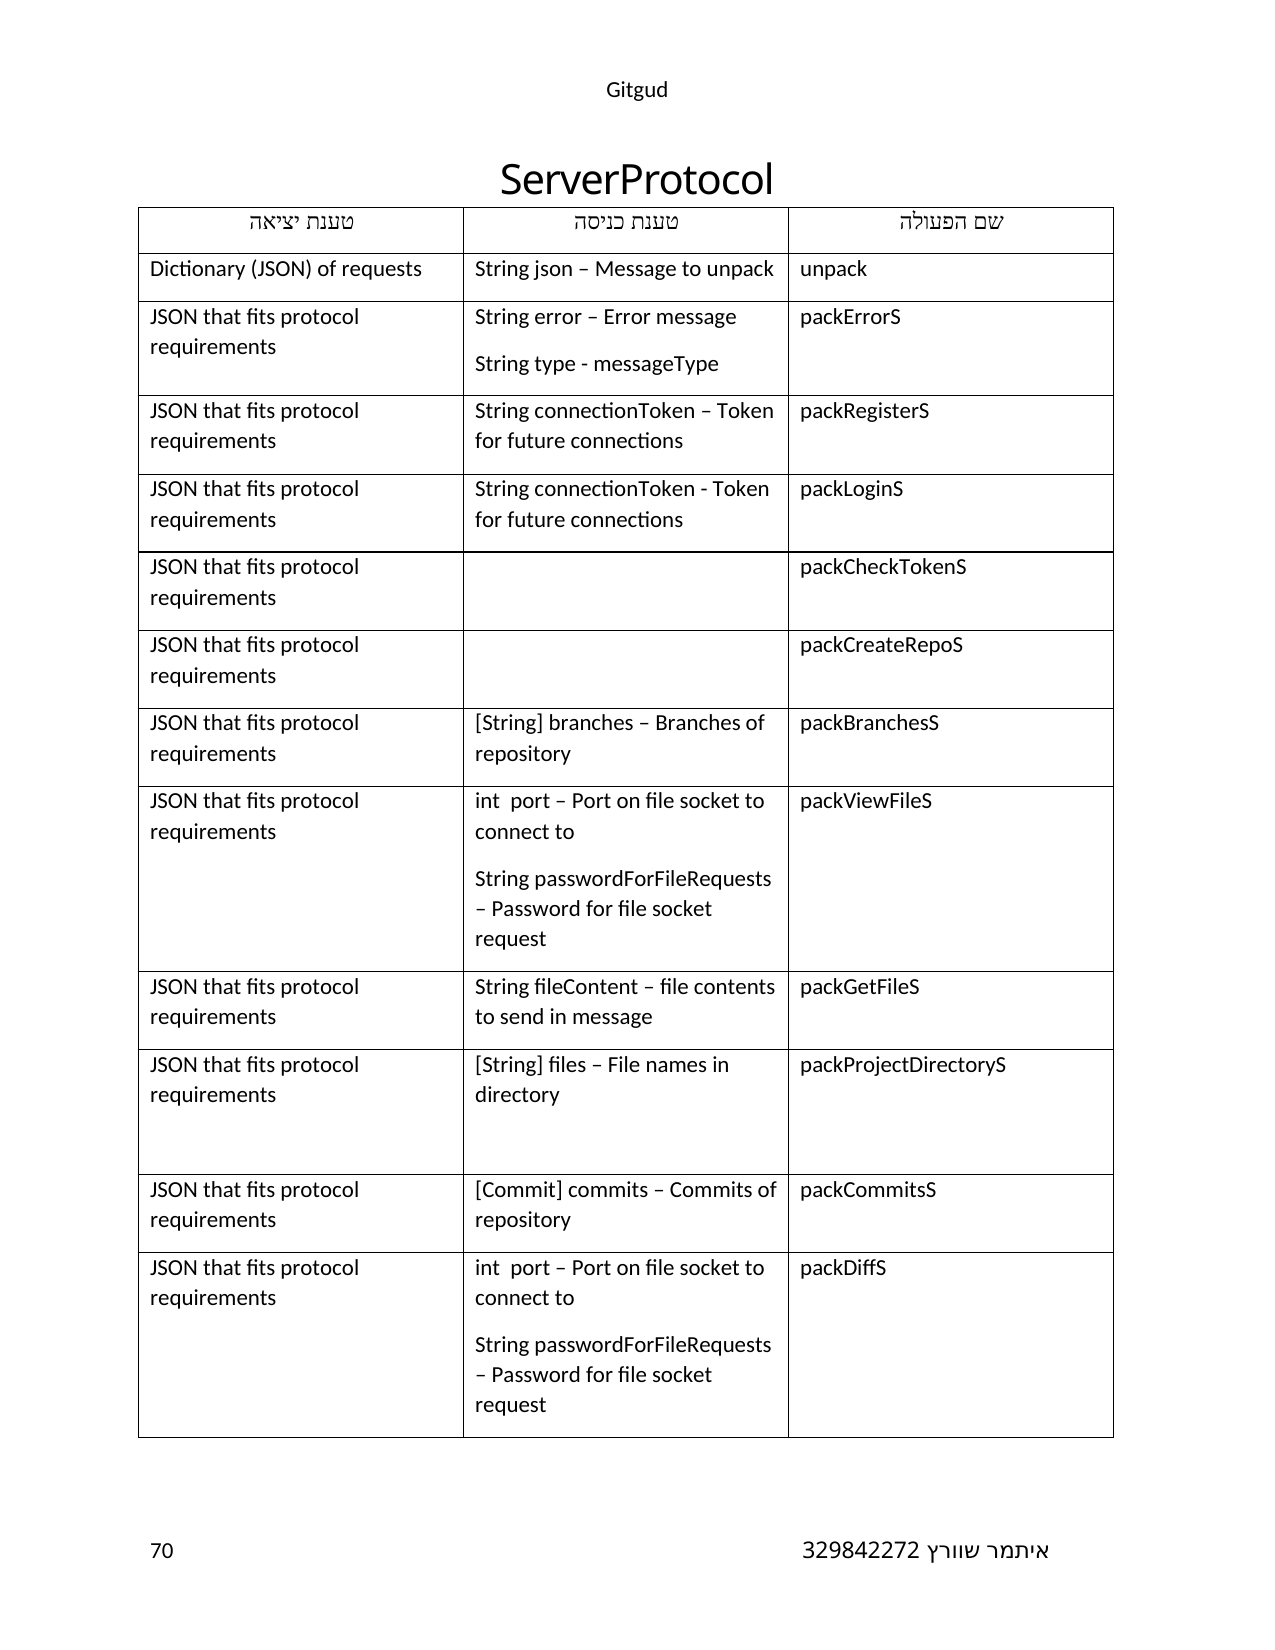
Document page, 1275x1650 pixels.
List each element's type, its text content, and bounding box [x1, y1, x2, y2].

table_cell JSON that fits protocol requirements [139, 302, 463, 395]
table_cell JSON that fits protocol requirements [139, 553, 463, 629]
table_cell packCreateRepoS [789, 631, 1113, 707]
table_cell packLoginS [789, 475, 1113, 551]
table_cell [String] branches – Branches of repository [464, 709, 788, 786]
table_cell int port – Port on file socket to connect to String passwordForFileRequests – Password for file socket request [464, 1253, 788, 1437]
table_cell String json – Message to unpack [464, 254, 788, 301]
table_cell String fileContent – file contents to send in message [464, 972, 788, 1049]
table_cell packErrorS [789, 302, 1113, 395]
table_cell String connectionToken - Token for future connections [464, 475, 788, 551]
table_cell unpack [789, 254, 1113, 301]
table_cell JSON that fits protocol requirements [139, 631, 463, 707]
table_cell JSON that fits protocol requirements [139, 1050, 463, 1174]
table_cell packCommitsS [789, 1175, 1113, 1252]
table_cell [Commit] commits – Commits of repository [464, 1175, 788, 1252]
table_cell [464, 553, 788, 629]
table_cell JSON that fits protocol requirements [139, 396, 463, 473]
table_cell Dictionary (JSON) of requests [139, 254, 463, 301]
table_cell [String] files – File names in directory [464, 1050, 788, 1174]
title ServerProtocol [150, 150, 1125, 207]
table_cell JSON that fits protocol requirements [139, 787, 463, 971]
table_cell packCheckTokenS [789, 553, 1113, 629]
table_header שם הפעולה [789, 208, 1113, 253]
table_cell JSON that fits protocol requirements [139, 972, 463, 1049]
table_cell JSON that fits protocol requirements [139, 709, 463, 786]
table_cell JSON that fits protocol requirements [139, 1253, 463, 1437]
table_cell int port – Port on file socket to connect to String passwordForFileRequests – Password for file socket request [464, 787, 788, 971]
table_cell JSON that fits protocol requirements [139, 475, 463, 551]
table_cell String connectionToken – Token for future connections [464, 396, 788, 473]
table_cell [464, 631, 788, 707]
table_cell packBranchesS [789, 709, 1113, 786]
table_cell packRegisterS [789, 396, 1113, 473]
table_cell packViewFileS [789, 787, 1113, 971]
table_cell String error – Error message String type - messageType [464, 302, 788, 395]
table_cell JSON that fits protocol requirements [139, 1175, 463, 1252]
table_cell packProjectDirectoryS [789, 1050, 1113, 1174]
table_header טענת יציאה [139, 208, 463, 253]
table_cell packGetFileS [789, 972, 1113, 1049]
table_header טענת כניסה [464, 208, 788, 253]
table_cell packDiffS [789, 1253, 1113, 1437]
